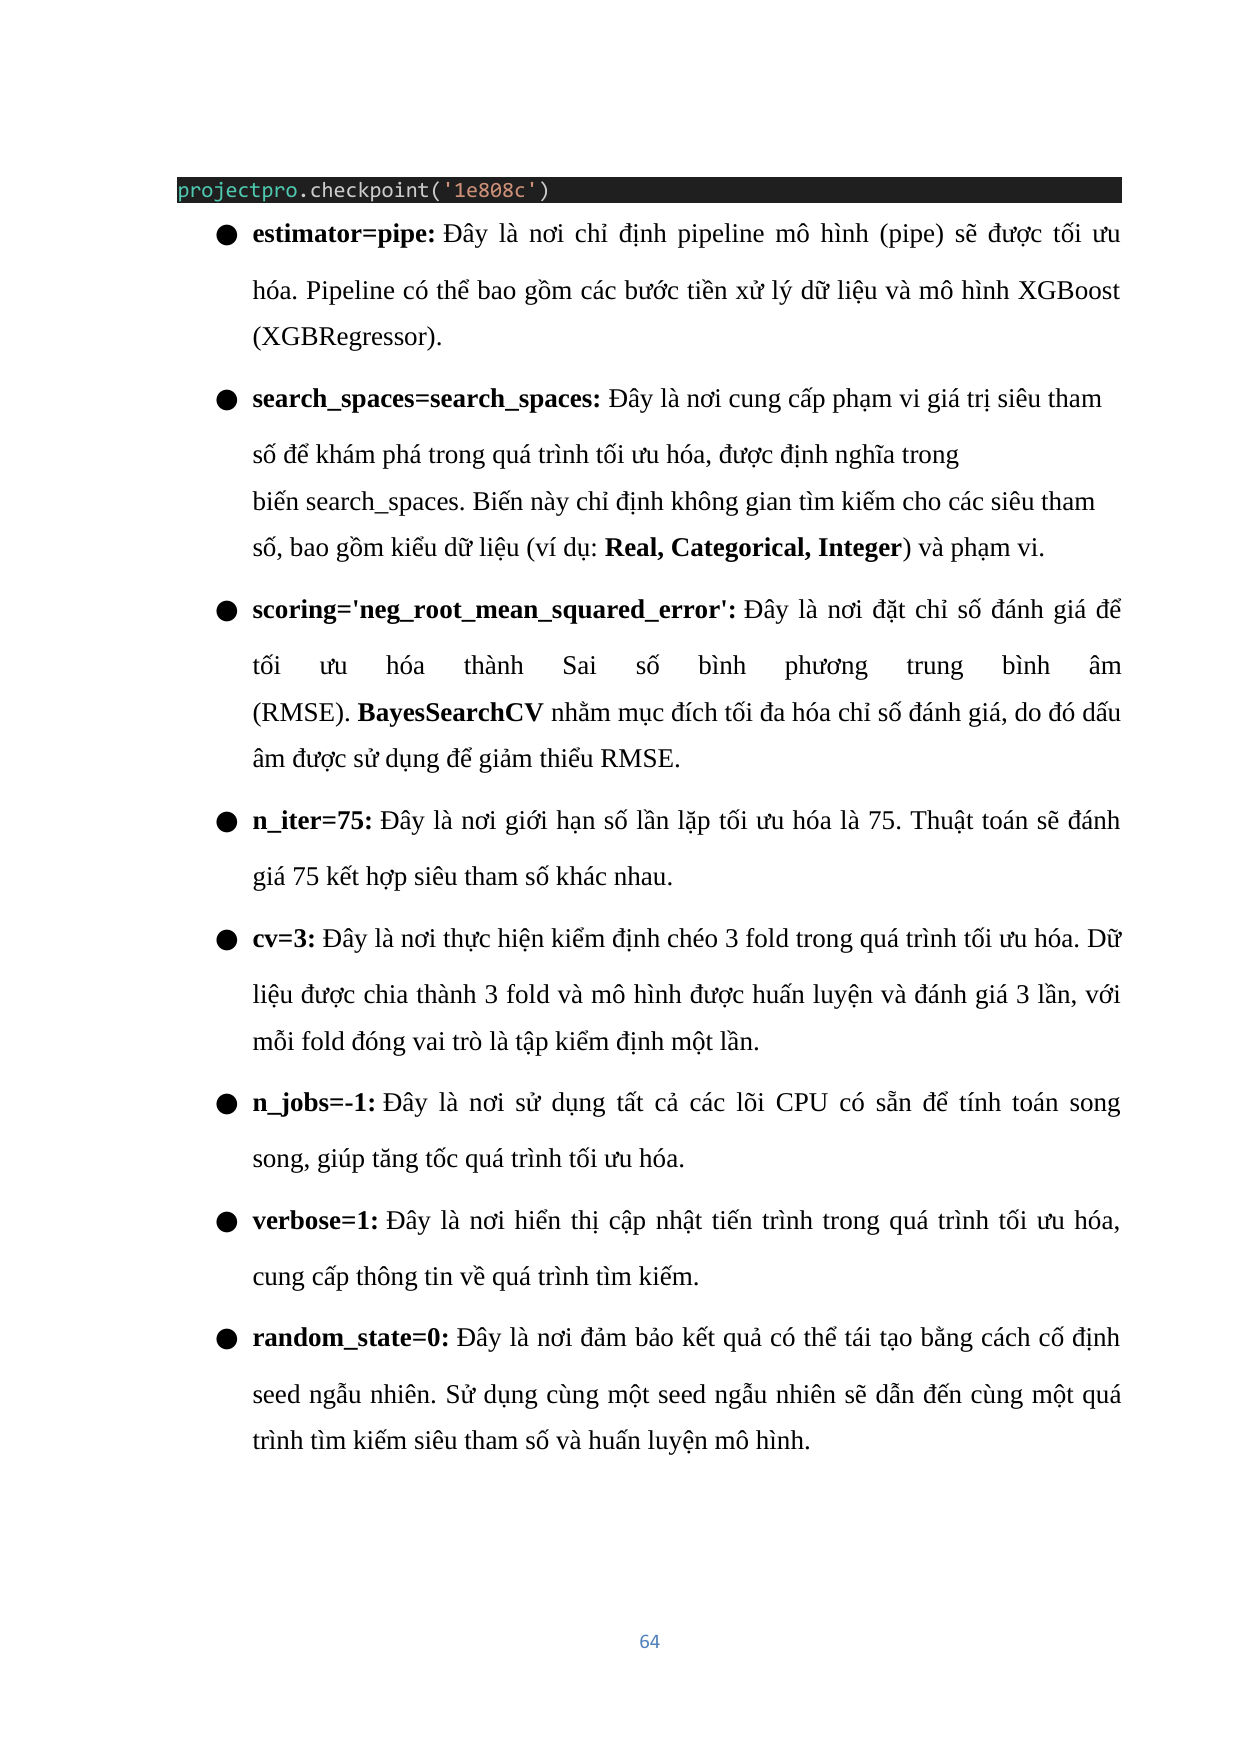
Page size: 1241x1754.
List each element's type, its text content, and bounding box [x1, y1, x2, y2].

list random_state=0: Đây là nơi đảm bảo kết quả có thể tái tạo bằng cách cố định seed ngẫu nhiên. Sử dụng cùng một seed ngẫu nhiên sẽ dẫn đến cùng một quá trình tìm kiếm siêu tham số và huấn luyện mô hình. [215, 1307, 1122, 1456]
list search_spaces=search_spaces: Đây là nơi cung cấp phạm vi giá trị siêu tham số để khám phá trong quá trình tối ưu hóa, được định nghĩa trong biến search_spaces. Biến này chỉ định không gian tìm kiếm cho các siêu tham số, bao gồm kiểu dữ liệu (ví dụ: Real, Categorical, Integer) và phạm vi. [215, 367, 1122, 563]
list n_iter=75: Đây là nơi giới hạn số lần lặp tối ưu hóa là 75. Thuật toán sẽ đánh giá 75 kết hợp siêu tham số khác nhau. [215, 789, 1122, 891]
list estimator=pipe: Đây là nơi chỉ định pipeline mô hình (pipe) sẽ được tối ưu hóa. Pipeline có thể bao gồm các bước tiền xử lý dữ liệu và mô hình XGBoost (XGBRegressor). [215, 203, 1122, 352]
list n_jobs=-1: Đây là nơi sử dụng tất cả các lõi CPU có sẵn để tính toán song song, giúp tăng tốc quá trình tối ưu hóa. [215, 1071, 1122, 1173]
list cv=3: Đây là nơi thực hiện kiểm định chéo 3 fold trong quá trình tối ưu hóa. Dữ liệu được chia thành 3 fold và mô hình được huấn luyện và đánh giá 3 lần, với mỗi fold đóng vai trò là tập kiểm định một lần. [215, 907, 1122, 1056]
list scoring='neg_root_mean_squared_error': Đây là nơi đặt chỉ số đánh giá để tối ưu hóa thành Sai số bình phương trung bình âm (RMSE). BayesSearchCV nhằm mục đích tối đa hóa chỉ số đánh giá, do đó dấu âm được sử dụng để giảm thiểu RMSE. [215, 578, 1122, 774]
list verbose=1: Đây là nơi hiển thị cập nhật tiến trình trong quá trình tối ưu hóa, cung cấp thông tin về quá trình tìm kiếm. [215, 1189, 1122, 1291]
text projectpro.checkpoint('1e808c') [177, 177, 1122, 203]
